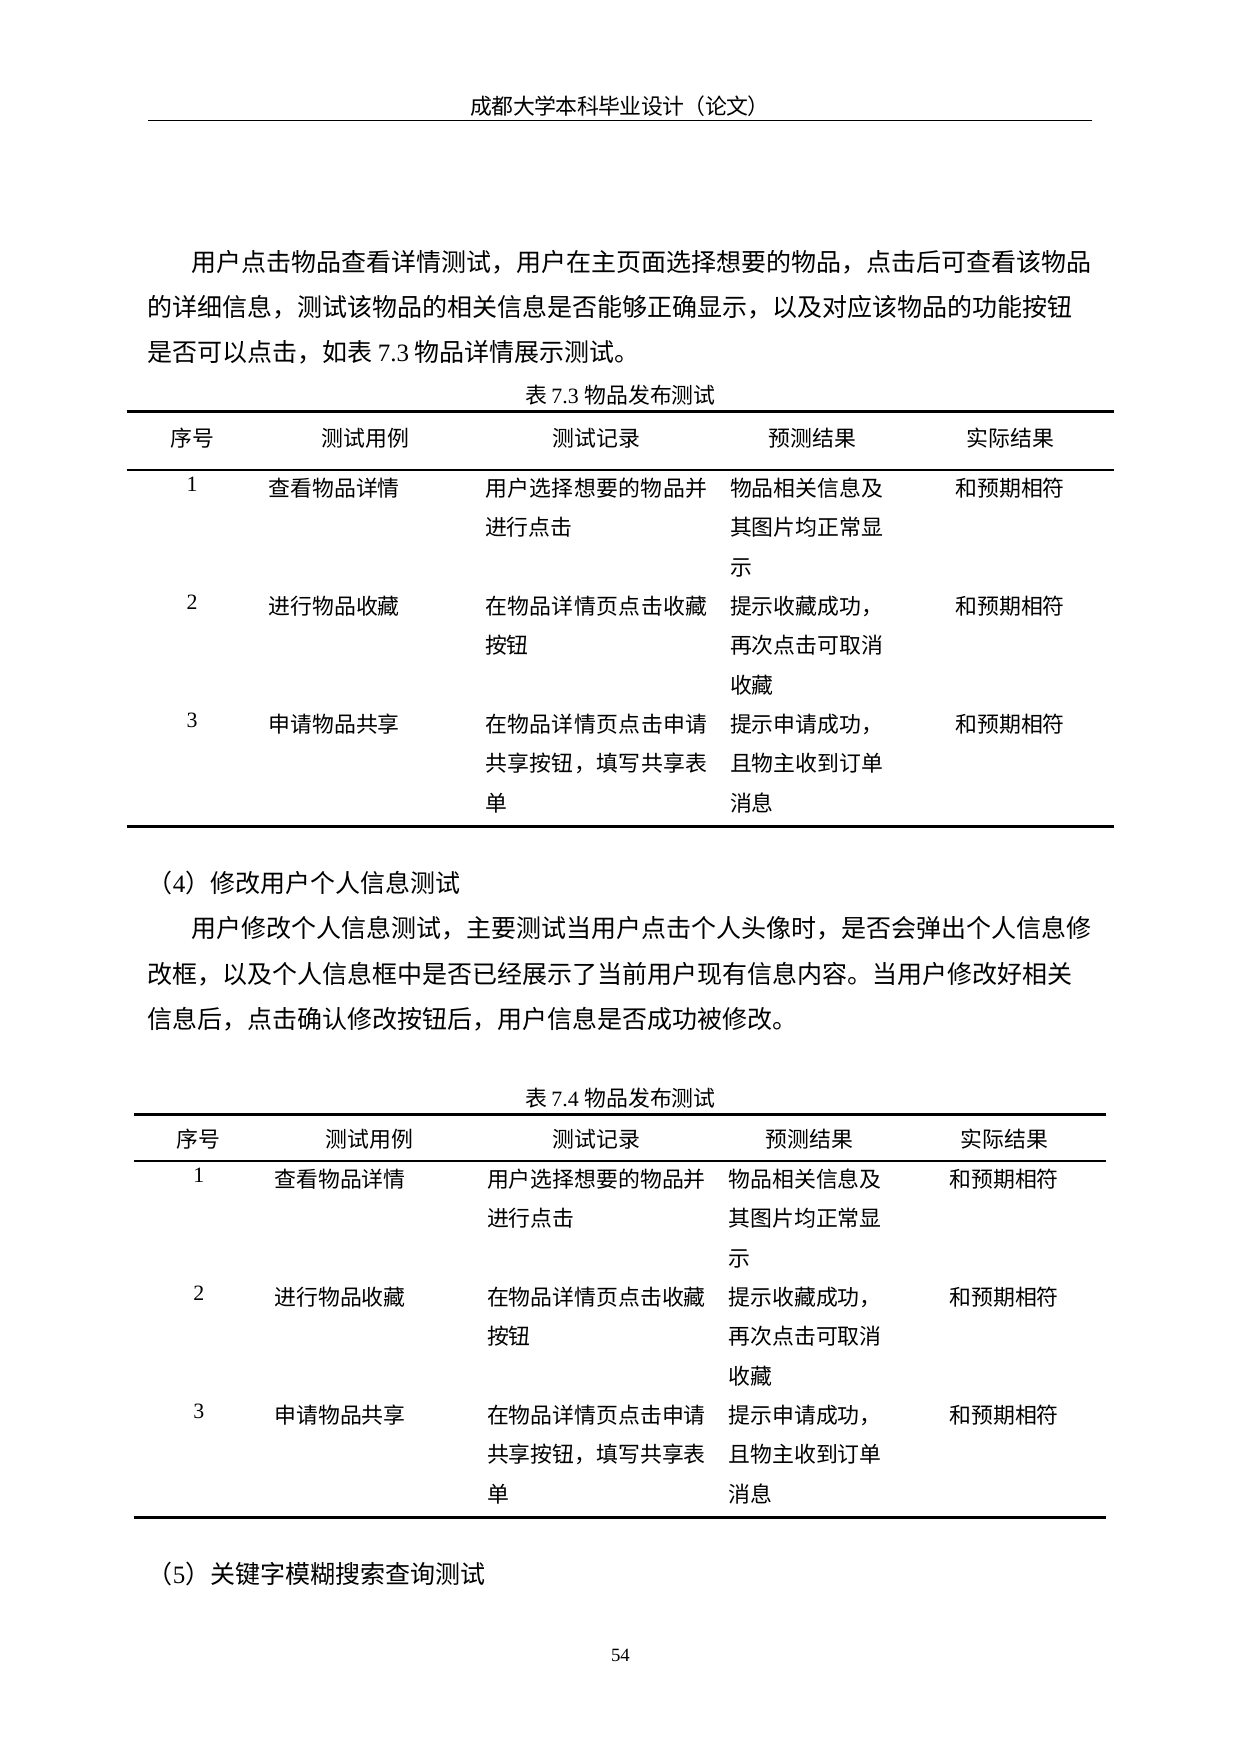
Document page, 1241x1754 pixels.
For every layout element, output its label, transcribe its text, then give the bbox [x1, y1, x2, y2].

table_cell 申请物品共享 [263, 1398, 476, 1516]
table_cell 在物品详情页点击申请共享按钮，填写共享表单 [476, 1398, 717, 1516]
table_cell 在物品详情页点击收藏按钮 [476, 1280, 717, 1398]
table_cell 提示申请成功，且物主收到订单消息 [717, 1398, 902, 1516]
table_cell 和预期相符 [906, 589, 1114, 707]
text （4）修改用户个人信息测试 [148, 863, 1092, 900]
table_cell 2 [127, 589, 257, 707]
table_header 测试用例 [257, 413, 473, 469]
table_cell 和预期相符 [902, 1162, 1106, 1280]
table_header 实际结果 [906, 413, 1114, 469]
table_header 预测结果 [717, 1116, 902, 1160]
table_cell 查看物品详情 [257, 471, 473, 589]
text 用户点击物品查看详情测试，用户在主页面选择想要的物品，点击后可查看该物品的详细信息，测试该物品的相关信息是否能够正确显示，以及对应该物品的功能按钮是否可以点击，如表7.3物品详情展示测试。 [148, 242, 1092, 369]
table_cell 申请物品共享 [257, 707, 473, 824]
table_cell 提示收藏成功，再次点击可取消收藏 [719, 589, 906, 707]
table_cell 和预期相符 [902, 1398, 1106, 1516]
table_header 序号 [127, 413, 257, 469]
table_cell 在物品详情页点击申请共享按钮，填写共享表单 [474, 707, 718, 824]
table_cell 进行物品收藏 [257, 589, 473, 707]
table_cell 3 [134, 1398, 263, 1516]
table_cell 2 [134, 1280, 263, 1398]
table_cell 进行物品收藏 [263, 1280, 476, 1398]
text 表7.4 物品发布测试 [148, 1081, 1092, 1112]
text 表7.3 物品发布测试 [148, 378, 1092, 410]
table_header 预测结果 [719, 413, 906, 469]
table_cell 和预期相符 [906, 707, 1114, 824]
text 用户修改个人信息测试，主要测试当用户点击个人头像时，是否会弹出个人信息修改框，以及个人信息框中是否已经展示了当前用户现有信息内容。当用户修改好相关信息后，点击确认修改按钮后，用户信息是否成功被修改。 [148, 909, 1092, 1036]
table_header 序号 [134, 1116, 263, 1160]
table_cell 1 [127, 471, 257, 589]
table_cell 查看物品详情 [263, 1162, 476, 1280]
table_cell 提示收藏成功，再次点击可取消收藏 [717, 1280, 902, 1398]
table_cell 和预期相符 [902, 1280, 1106, 1398]
text （5）关键字模糊搜索查询测试 [148, 1554, 1092, 1591]
table_header 测试用例 [263, 1116, 476, 1160]
table_cell 提示申请成功，且物主收到订单消息 [719, 707, 906, 824]
table_header 测试记录 [476, 1116, 717, 1160]
table_cell 1 [134, 1162, 263, 1280]
table_header 实际结果 [902, 1116, 1106, 1160]
table_cell 物品相关信息及其图片均正常显示 [719, 471, 906, 589]
table_cell 物品相关信息及其图片均正常显示 [717, 1162, 902, 1280]
table_cell 3 [127, 707, 257, 824]
table_header 测试记录 [474, 413, 718, 469]
table_cell 用户选择想要的物品并进行点击 [474, 471, 718, 589]
table_cell 在物品详情页点击收藏按钮 [474, 589, 718, 707]
table_cell 和预期相符 [906, 471, 1114, 589]
table_cell 用户选择想要的物品并进行点击 [476, 1162, 717, 1280]
